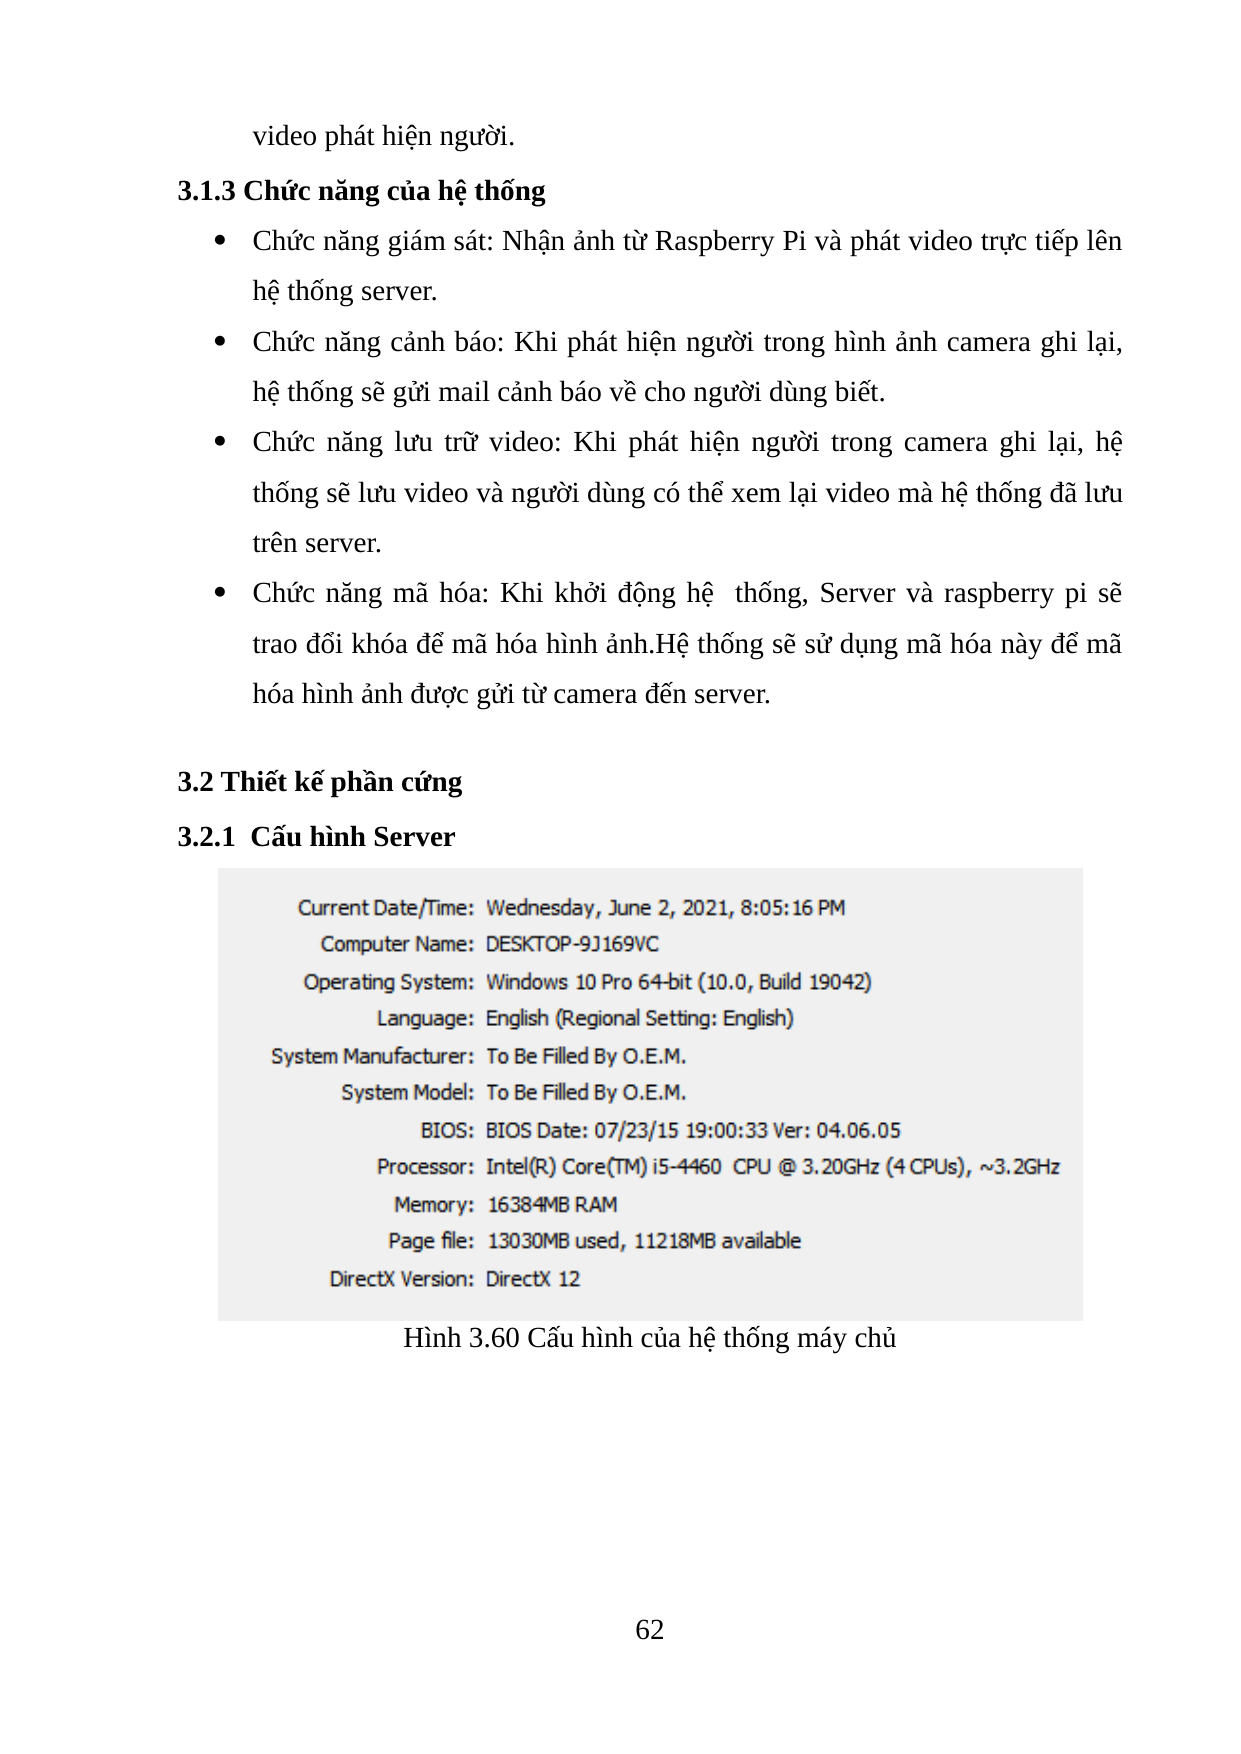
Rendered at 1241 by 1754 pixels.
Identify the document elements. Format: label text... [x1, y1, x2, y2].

subtitle 3.1.3 Chức năng của hệ thống [177, 173, 1124, 206]
list Chức năng giám sát: Nhận ảnh từ Raspberry Pi và phát video trực tiếp lên hệ thống server. [215, 223, 1124, 307]
list Chức năng cảnh báo: Khi phát hiện người trong hình ảnh camera ghi lại, hệ thống sẽ gửi mail cảnh báo về cho người dùng biết. [215, 324, 1124, 408]
subtitle 3.2 Thiết kế phần cứng [177, 764, 1124, 798]
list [252, 118, 1124, 152]
subtitle 3.2.1 Cấu hình Server [177, 819, 1124, 852]
picture [218, 868, 1084, 1321]
list Chức năng mã hóa: Khi khởi động hệ thống, Server và raspberry pi sẽ trao đổi khóa để mã hóa hình ảnh.Hệ thống sẽ sử dụng mã hóa này để mã hóa hình ảnh được gửi từ camera đến server. [215, 575, 1124, 710]
list Chức năng lưu trữ video: Khi phát hiện người trong camera ghi lại, hệ thống sẽ lưu video và người dùng có thể xem lại video mà hệ thống đã lưu trên server. [215, 424, 1124, 559]
